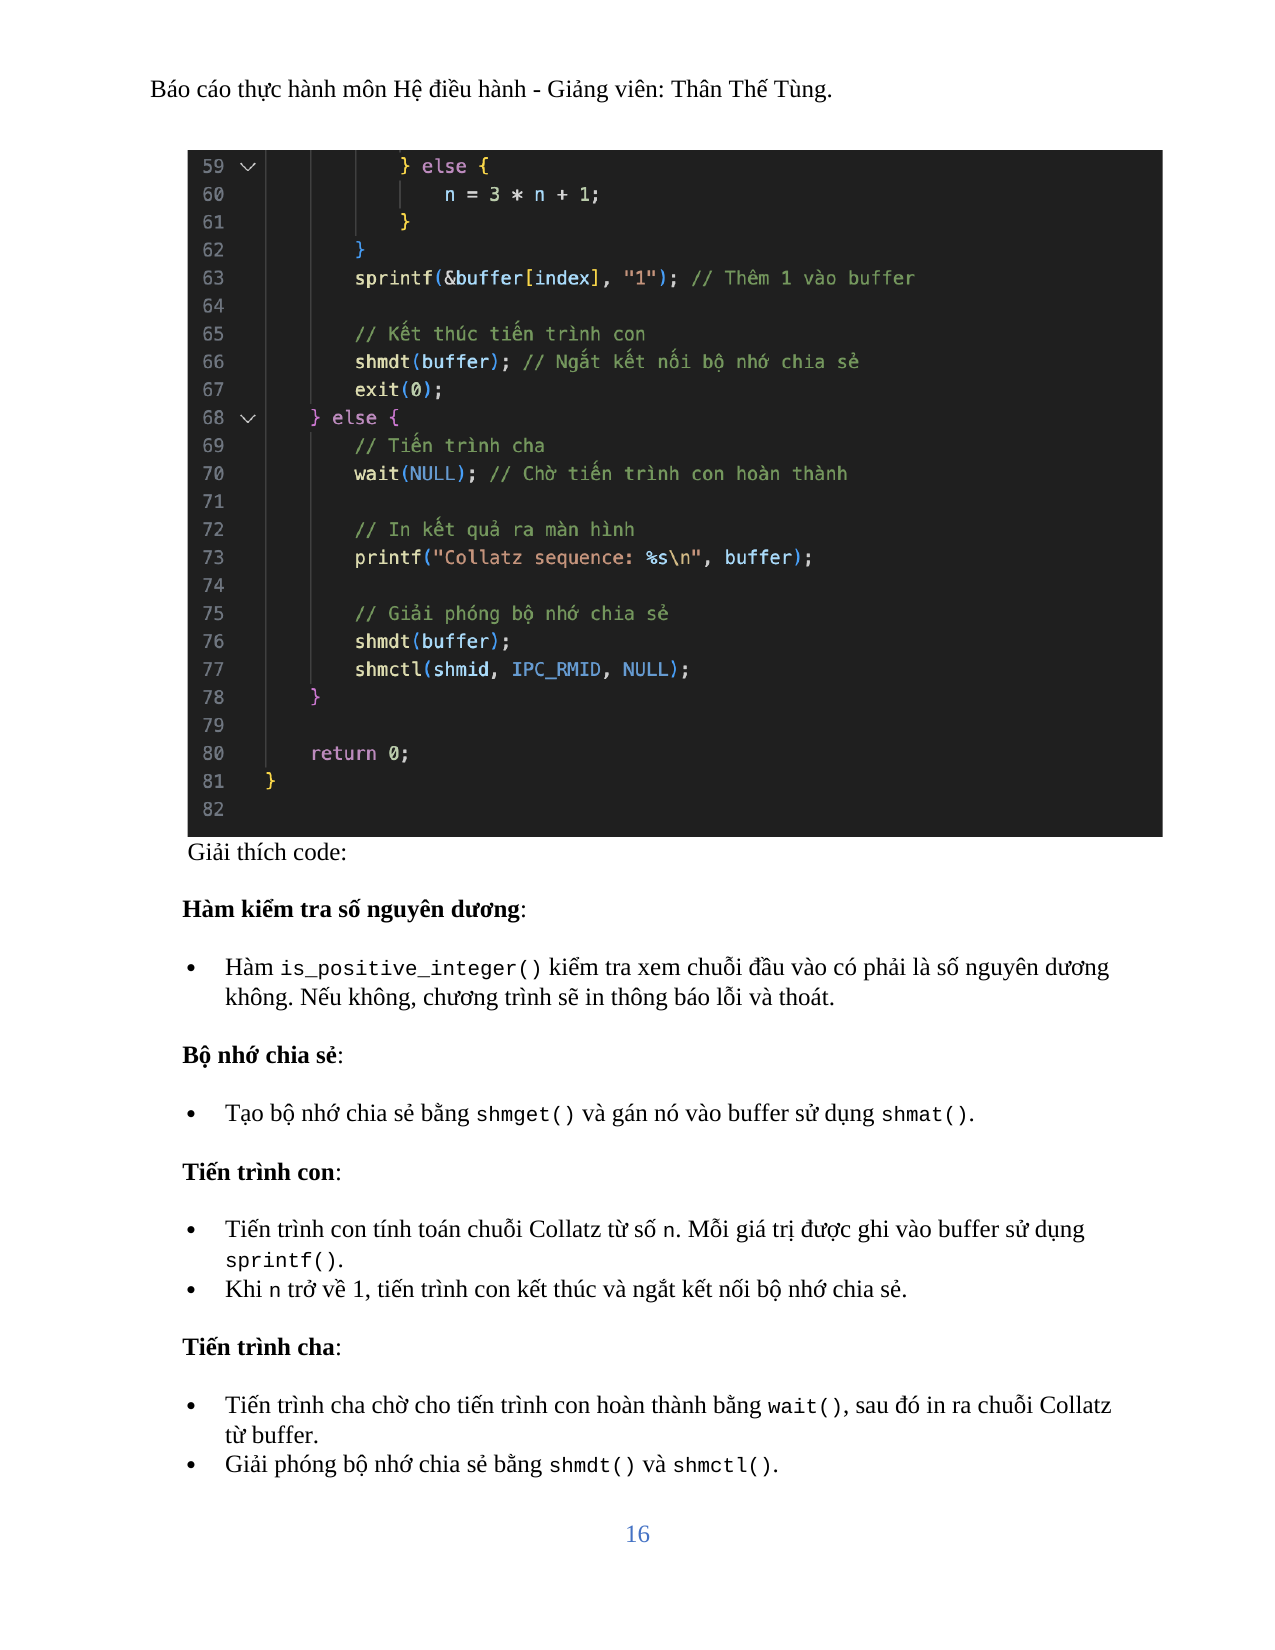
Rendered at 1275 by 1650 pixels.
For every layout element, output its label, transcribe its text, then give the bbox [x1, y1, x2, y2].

list Giải phóng bộ nhớ chia sẻ bằng shmdt() và shmctl(). [187, 1449, 1125, 1478]
list Hàm is_positive_integer() kiểm tra xem chuỗi đầu vào có phải là số nguyên dương không. Nếu không, chương trình sẽ in thông báo lỗi và thoát. [187, 952, 1125, 1011]
picture [187, 150, 1163, 837]
list Tạo bộ nhớ chia sẻ bằng shmget() và gán nó vào buffer sử dụng shmat(). [187, 1098, 1125, 1127]
text  Tiến trình cha: [150, 1332, 1125, 1361]
text  Tiến trình con: [150, 1157, 1125, 1185]
text  Bộ nhớ chia sẻ: [150, 1040, 1125, 1069]
text Giải thích code: [187, 837, 1125, 865]
list Tiến trình con tính toán chuỗi Collatz từ số n. Mỗi giá trị được ghi vào buffer sử dụng sprintf(). [187, 1214, 1125, 1274]
list Tiến trình cha chờ cho tiến trình con hoàn thành bằng wait(), sau đó in ra chuỗi Collatz từ buffer. [187, 1390, 1125, 1449]
list Khi n trở về 1, tiến trình con kết thúc và ngắt kết nối bộ nhớ chia sẻ. [187, 1274, 1125, 1303]
text  Hàm kiểm tra số nguyên dương: [150, 894, 1125, 923]
